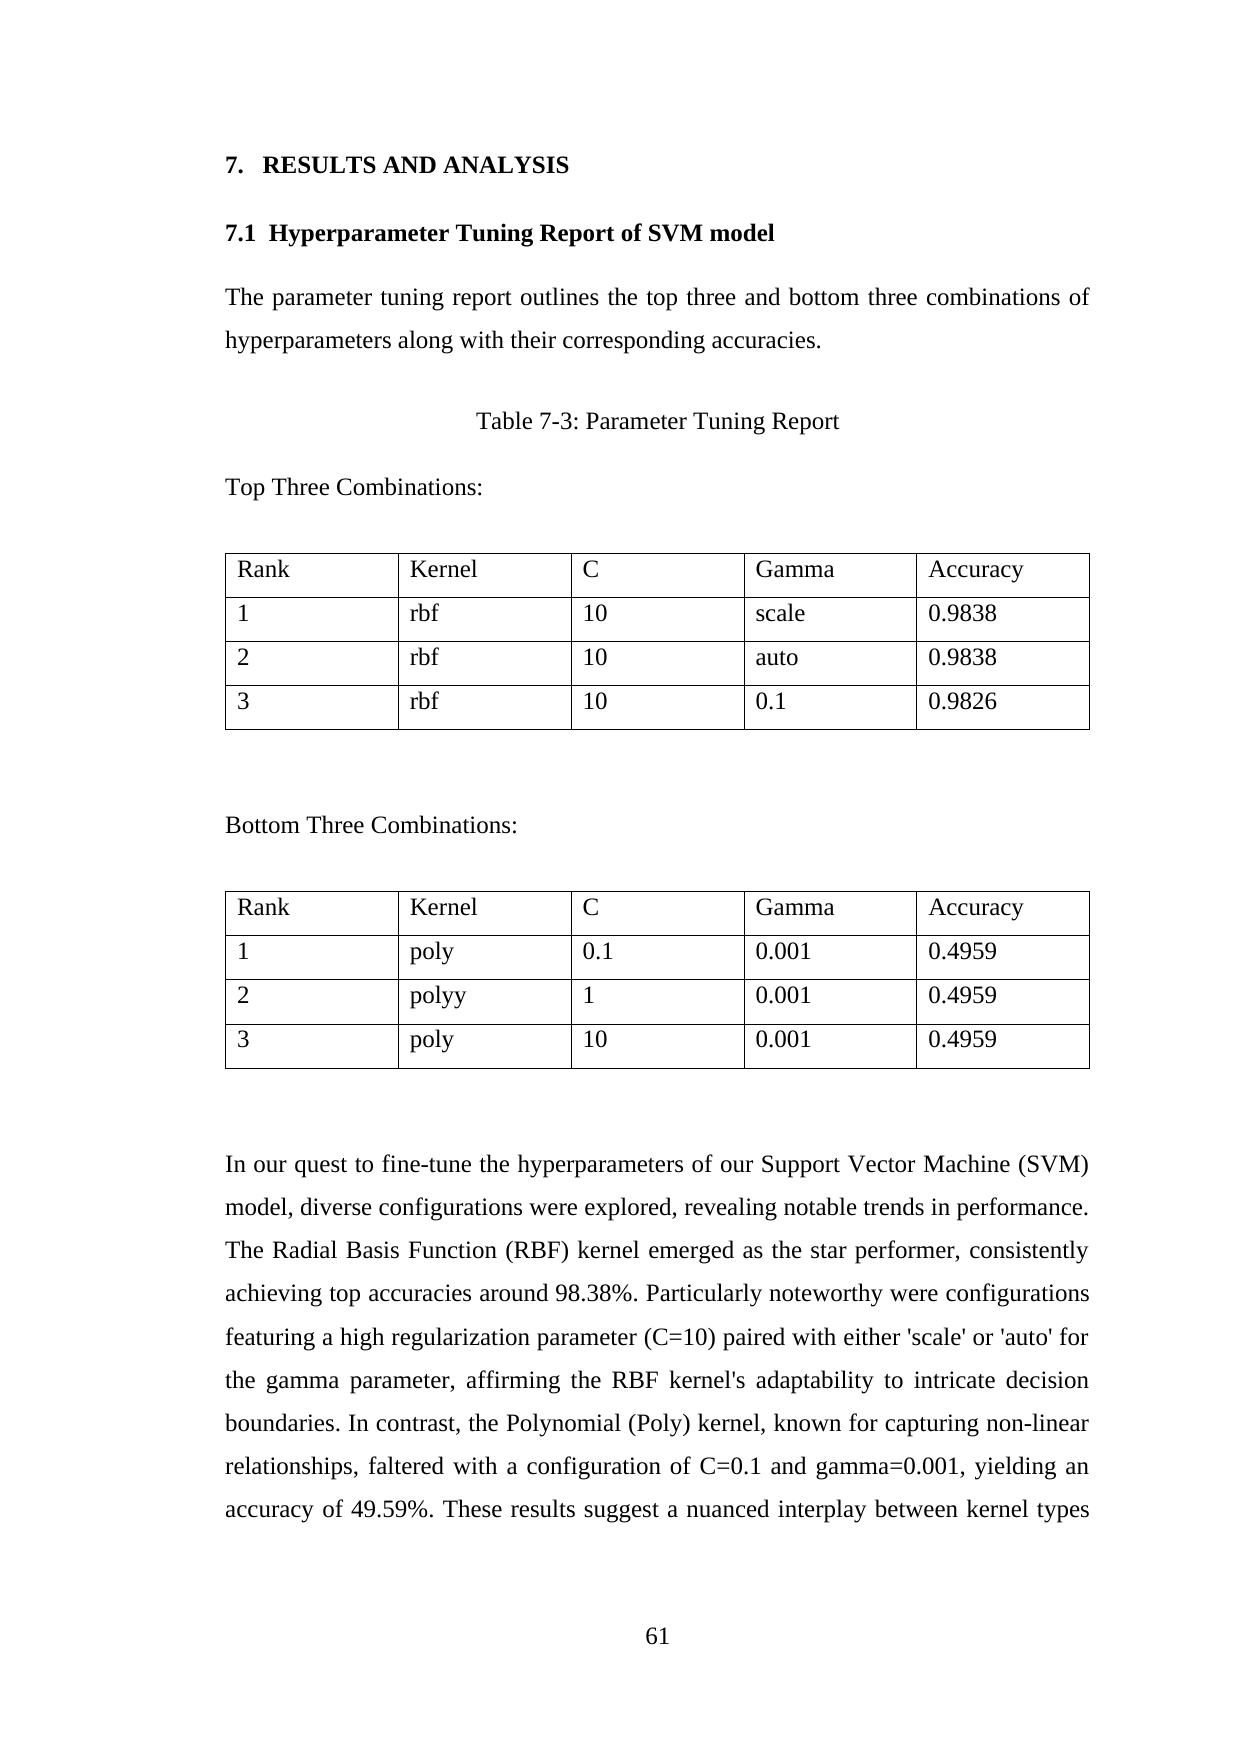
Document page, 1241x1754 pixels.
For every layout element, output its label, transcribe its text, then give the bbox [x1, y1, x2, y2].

table_header Kernel [399, 554, 571, 597]
table_header Gamma [745, 554, 916, 597]
table_cell 0.4959 [917, 1025, 1089, 1067]
table_cell 0.001 [745, 1025, 916, 1067]
text Bottom Three Combinations: [225, 811, 1090, 839]
table_cell 10 [572, 686, 744, 729]
table_cell 2 [226, 980, 398, 1023]
table_cell 0.1 [572, 936, 744, 979]
table_cell 10 [572, 598, 744, 641]
table_header Accuracy [917, 892, 1089, 935]
table_cell rbf [399, 686, 571, 729]
table_cell rbf [399, 642, 571, 685]
table_header Rank [226, 892, 398, 935]
table_cell rbf [399, 598, 571, 641]
table_cell 3 [226, 1025, 398, 1067]
table_header Kernel [399, 892, 571, 935]
text The parameter tuning report outlines the top three and bottom three combinations of hyperparameters along with their corresponding accuracies. [225, 282, 1090, 354]
table_cell 0.001 [745, 980, 916, 1023]
subtitle RESULTS AND ANALYSIS [225, 150, 1090, 179]
table_header Gamma [745, 892, 916, 935]
table_header C [572, 554, 744, 597]
table_header Rank [226, 554, 398, 597]
text Top Three Combinations: [225, 472, 1090, 501]
table_cell polyy [399, 980, 571, 1023]
table_cell auto [745, 642, 916, 685]
table_header Accuracy [917, 554, 1089, 597]
table_header C [572, 892, 744, 935]
table_cell scale [745, 598, 916, 641]
table_cell 0.9838 [917, 642, 1089, 685]
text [225, 1149, 1090, 1523]
table_cell 0.9826 [917, 686, 1089, 729]
table_cell 10 [572, 1025, 744, 1067]
table_cell 1 [226, 598, 398, 641]
table_cell 2 [226, 642, 398, 685]
table_cell 10 [572, 642, 744, 685]
table_cell poly [399, 936, 571, 979]
table_cell 0.4959 [917, 980, 1089, 1023]
table_cell 3 [226, 686, 398, 729]
table_cell 0.001 [745, 936, 916, 979]
table_cell 1 [226, 936, 398, 979]
table_cell 0.1 [745, 686, 916, 729]
table_cell 0.4959 [917, 936, 1089, 979]
table_cell 0.9838 [917, 598, 1089, 641]
table_cell poly [399, 1025, 571, 1067]
subtitle Hyperparameter Tuning Report of SVM model [225, 218, 1090, 247]
table_cell 1 [572, 980, 744, 1023]
